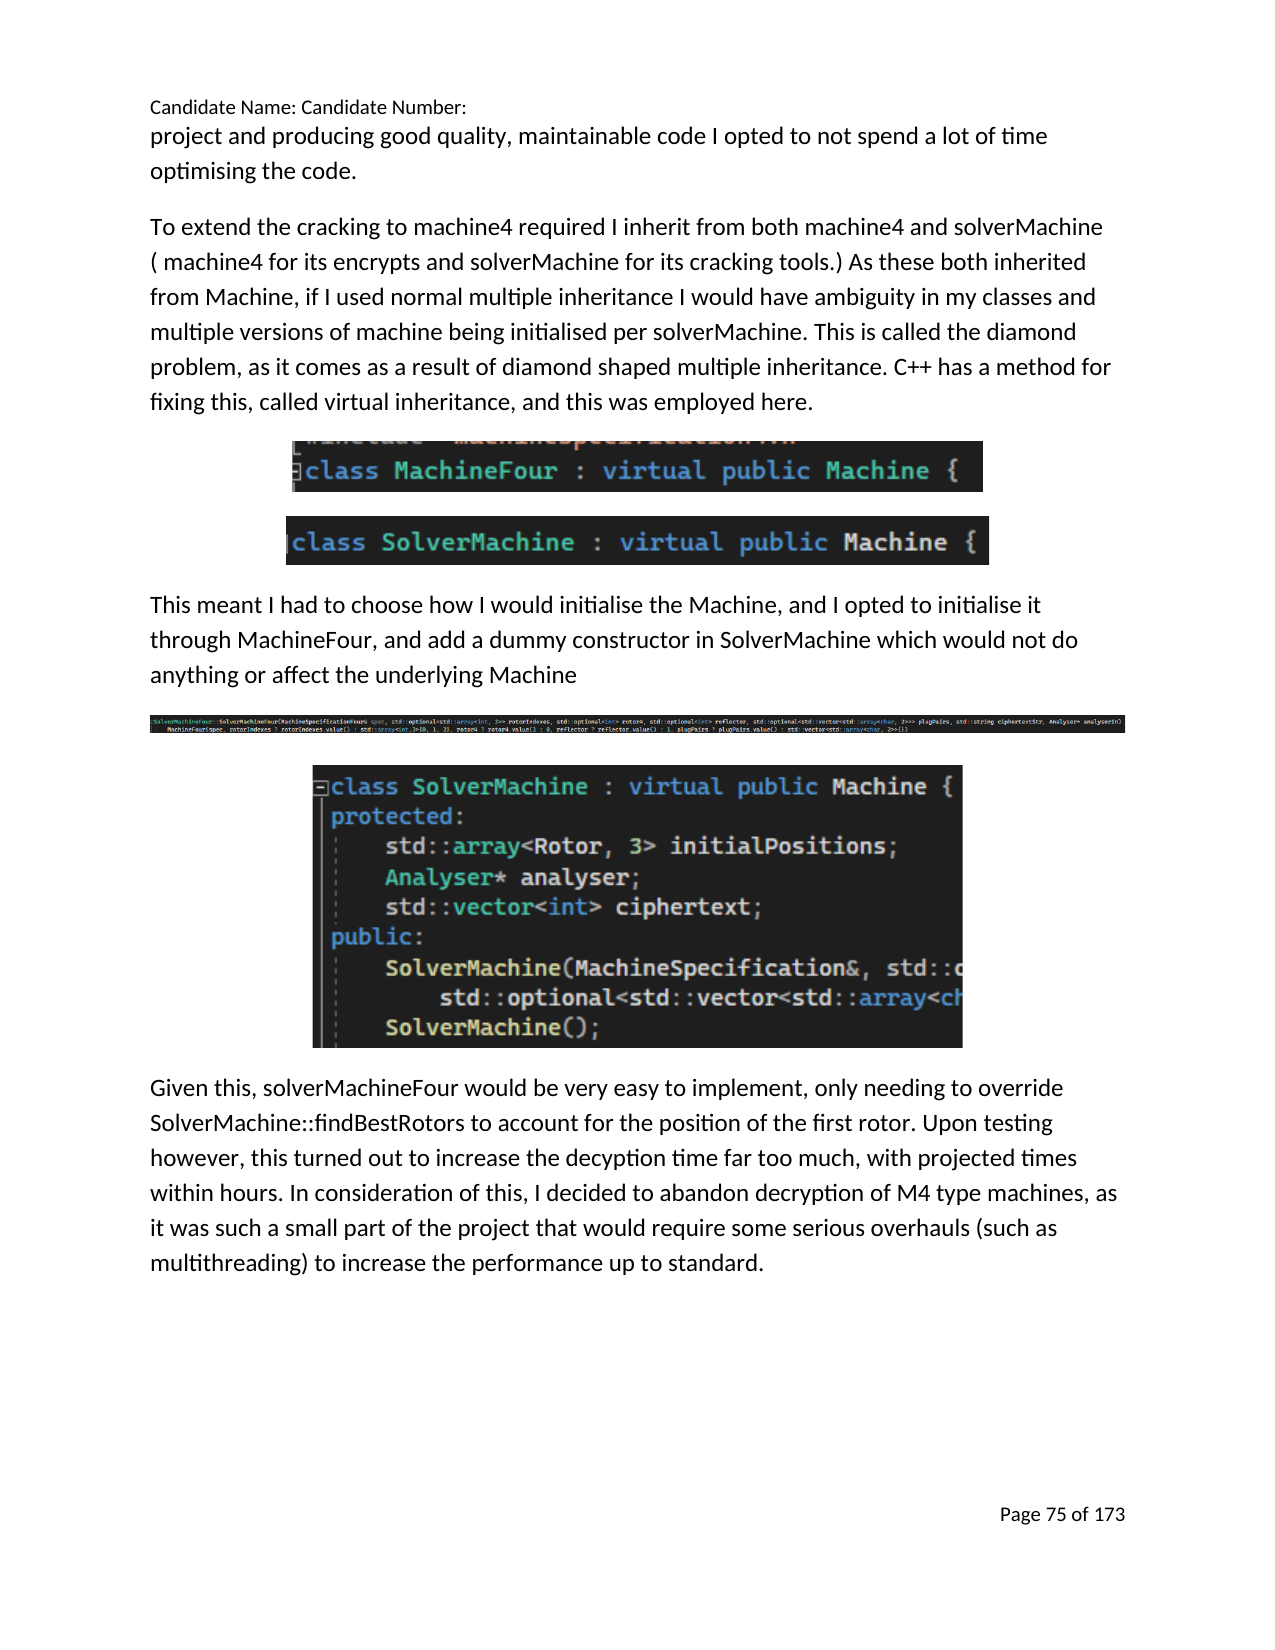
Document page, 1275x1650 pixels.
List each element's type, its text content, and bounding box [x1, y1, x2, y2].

picture [312, 765, 963, 1048]
text To extend the cracking to machine4 required I inherit from both machine4 and solverMachine ( machine4 for its encrypts and solverMachine for its cracking tools.) As these both inherited from Machine, if I used normal multiple inheritance I would have ambiguity in my classes and multiple versions of machine being initialised per solverMachine. This is called the diamond problem, as it comes as a result of diamond shaped multiple inheritance. C++ has a method for fixing this, called virtual inheritance, and this was employed here. [150, 211, 1125, 416]
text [150, 120, 1125, 186]
picture [150, 715, 1125, 733]
picture [286, 516, 990, 565]
text Given this, solverMachineFour would be very easy to implement, only needing to override SolverMachine::findBestRotors to account for the position of the first rotor. Upon testing however, this turned out to increase the decyption time far too much, with projected times within hours. In consideration of this, I decided to abandon decryption of M4 type machines, as it was such a small part of the project that would require some serious overhauls (such as multithreading) to increase the performance up to standard. [150, 1073, 1125, 1278]
picture [292, 441, 983, 492]
text This meant I had to choose how I would initialise the Machine, and I opted to initialise it through MachineFour, and add a dummy constructor in SolverMachine which would not do anything or affect the underlying Machine [150, 589, 1125, 690]
